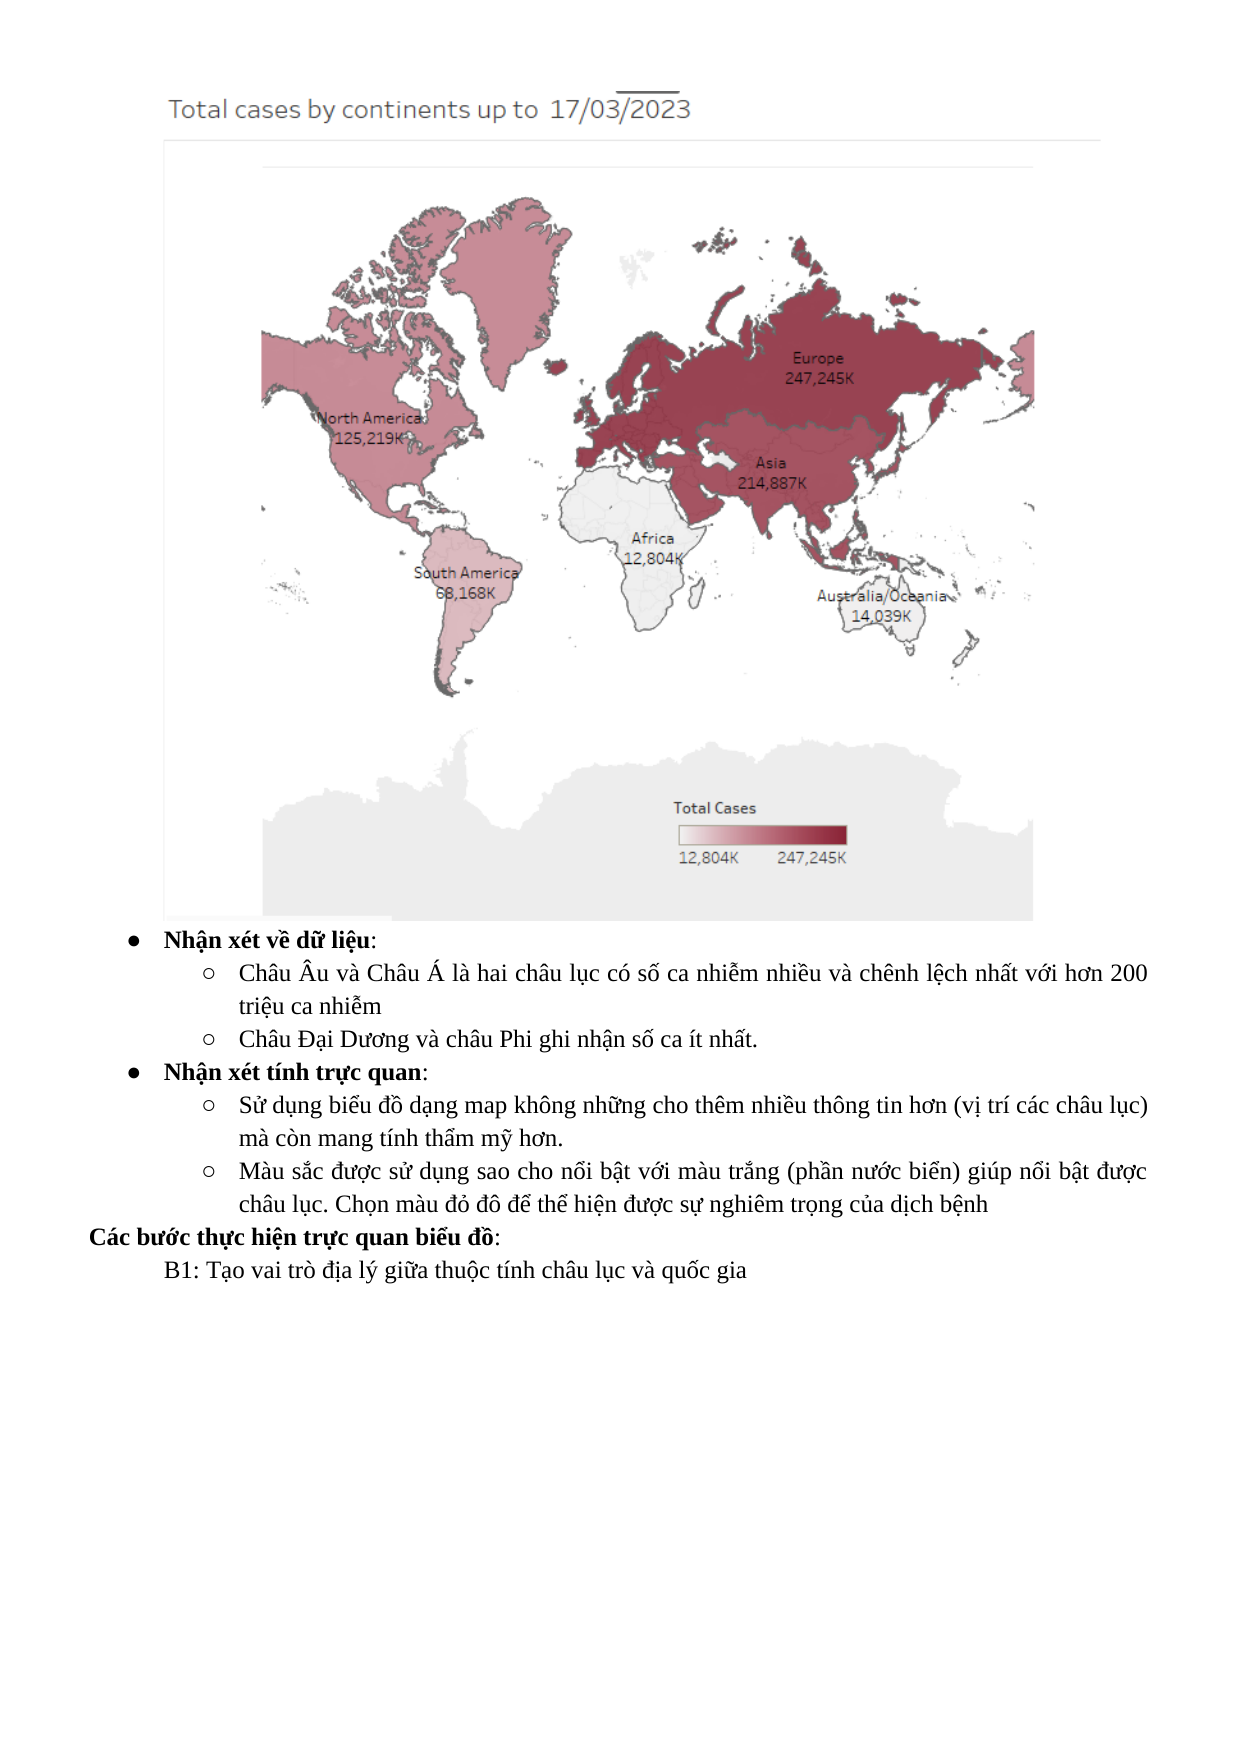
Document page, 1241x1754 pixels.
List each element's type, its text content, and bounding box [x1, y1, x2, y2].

list Nhận xét tính trực quan: [126, 1057, 1149, 1086]
list Nhận xét về dữ liệu: [126, 925, 1149, 954]
list Châu Âu và Châu Á là hai châu lục có số ca nhiễm nhiều và chênh lệch nhất với hơn 200 triệu ca nhiễm [201, 958, 1149, 1020]
list Châu Đại Dương và châu Phi ghi nhận số ca ít nhất. [201, 1024, 1149, 1053]
list Màu sắc được sử dụng sao cho nổi bật với màu trắng (phần nước biển) giúp nổi bật được châu lục. Chọn màu đỏ đô để thể hiện được sự nghiêm trọng của dịch bệnh [201, 1156, 1149, 1218]
list Sử dụng biểu đồ dạng map không những cho thêm nhiều thông tin hơn (vị trí các châu lục) mà còn mang tính thẩm mỹ hơn. [201, 1090, 1149, 1152]
picture [163, 91, 1101, 921]
text B1: Tạo vai trò địa lý giữa thuộc tính châu lục và quốc gia [88, 1255, 1149, 1284]
text Các bước thực hiện trực quan biểu đồ: [88, 1222, 1149, 1251]
